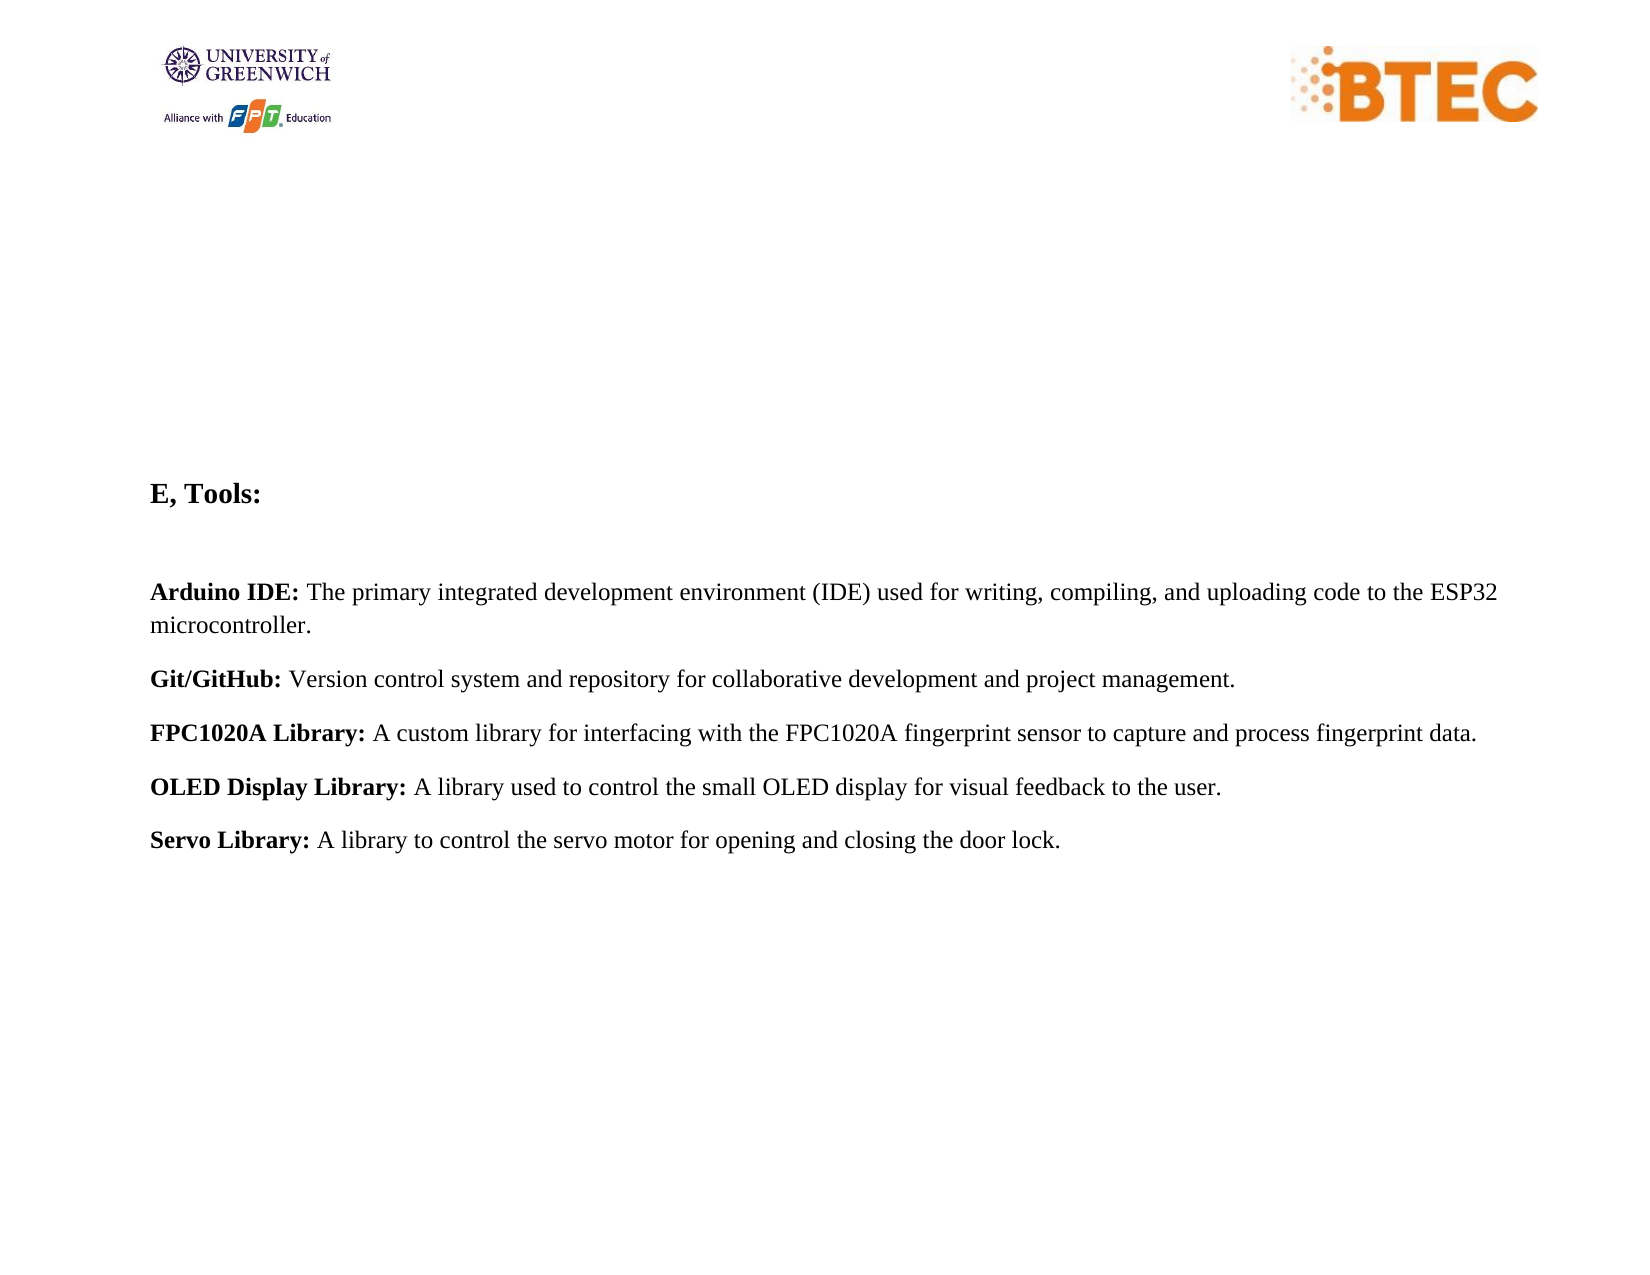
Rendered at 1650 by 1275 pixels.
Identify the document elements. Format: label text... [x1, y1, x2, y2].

text Servo Library: A library to control the servo motor for opening and closing the door lock. [150, 826, 1500, 854]
picture [1290, 46, 1538, 122]
text Arduino IDE: The primary integrated development environment (IDE) used for writing, compiling, and uploading code to the ESP32 microcontroller. [150, 577, 1500, 639]
text Git/GitHub: Version control system and repository for collaborative development and project management. [150, 664, 1500, 693]
picture [150, 32, 343, 144]
text OLED Display Library: A library used to control the small OLED display for visual feedback to the user. [150, 772, 1500, 801]
text FPC1020A Library: A custom library for interfacing with the FPC1020A fingerprint sensor to capture and process fingerprint data. [150, 718, 1500, 747]
subtitle E, Tools: [150, 476, 1500, 510]
